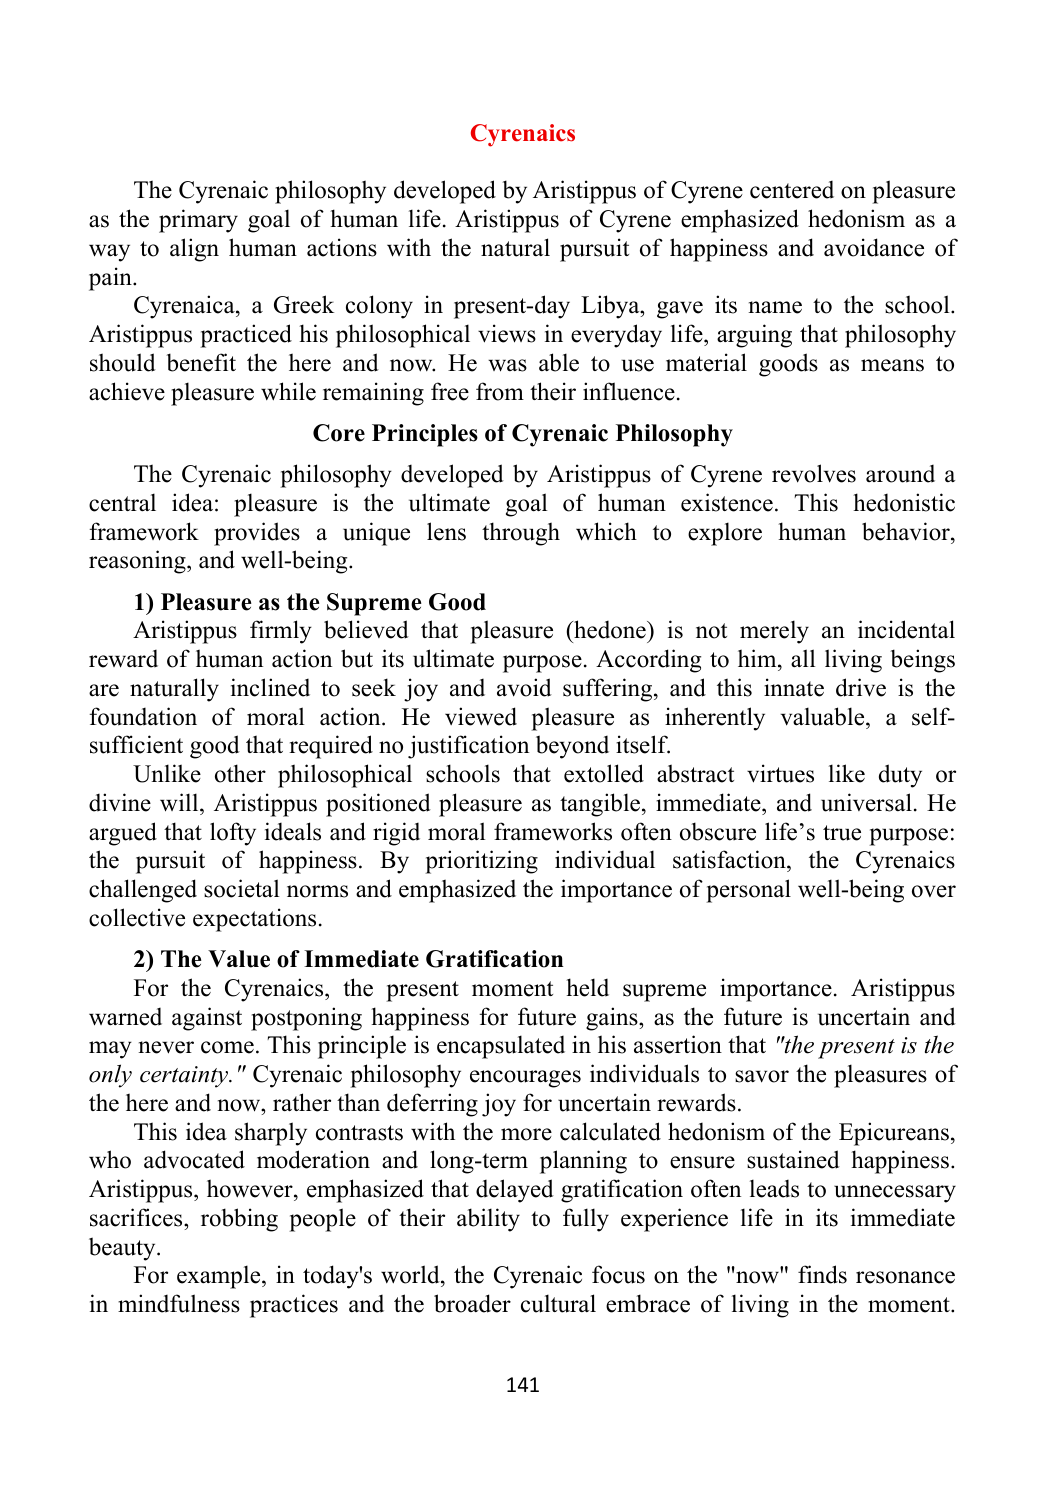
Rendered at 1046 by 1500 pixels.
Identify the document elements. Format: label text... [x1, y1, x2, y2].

text The Cyrenaic philosophy developed by Aristippus of Cyrene revolves around a central idea: pleasure is the ultimate goal of human existence. This hedonistic framework provides a unique lens through which to explore human behavior, reasoning, and well-being. [89, 459, 957, 574]
text 1) Pleasure as the Supreme Good [89, 587, 957, 616]
text Unlike other philosophical schools that extolled abstract virtues like duty or divine will, Aristippus positioned pleasure as tangible, immediate, and universal. He argued that lofty ideals and rigid moral frameworks often obscure life’s true purpose: the pursuit of happiness. By prioritizing individual satisfaction, the Cyrenaics challenged societal norms and emphasized the importance of personal well-being over collective expectations. [89, 759, 957, 932]
text For the Cyrenaics, the present moment held supreme importance. Aristippus warned against postponing happiness for future gains, as the future is uncertain and may never come. This principle is encapsulated in his assertion that "the present is the only certainty." Cyrenaic philosophy encourages individuals to savor the pleasures of the here and now, rather than deferring joy for uncertain rewards. [89, 973, 957, 1117]
text Aristippus firmly believed that pleasure (hedone) is not merely an incidental reward of human action but its ultimate purpose. According to him, all living beings are naturally inclined to seek joy and avoid suffering, and this innate drive is the foundation of moral action. He viewed pleasure as inherently valuable, a self-sufficient good that required no justification beyond itself. [89, 616, 957, 759]
text Cyrenaics [89, 118, 957, 147]
text Cyrenaica, a Greek colony in present-day Libya, gave its name to the school. Aristippus practiced his philosophical views in everyday life, arguing that philosophy should benefit the here and now. He was able to use material goods as means to achieve pleasure while remaining free from their influence. [89, 291, 957, 406]
text Core Principles of Cyrenaic Philosophy [89, 418, 957, 447]
text 2) The Value of Immediate Gratification [89, 944, 957, 973]
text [89, 1261, 957, 1318]
text The Cyrenaic philosophy developed by Aristippus of Cyrene centered on pleasure as the primary goal of human life. Aristippus of Cyrene emphasized hedonism as a way to align human actions with the natural pursuit of happiness and avoidance of pain. [89, 176, 957, 291]
text This idea sharply contrasts with the more calculated hedonism of the Epicureans, who advocated moderation and long-term planning to ensure sustained happiness. Aristippus, however, emphasized that delayed gratification often leads to unnecessary sacrifices, robbing people of their ability to fully experience life in its immediate beauty. [89, 1117, 957, 1261]
